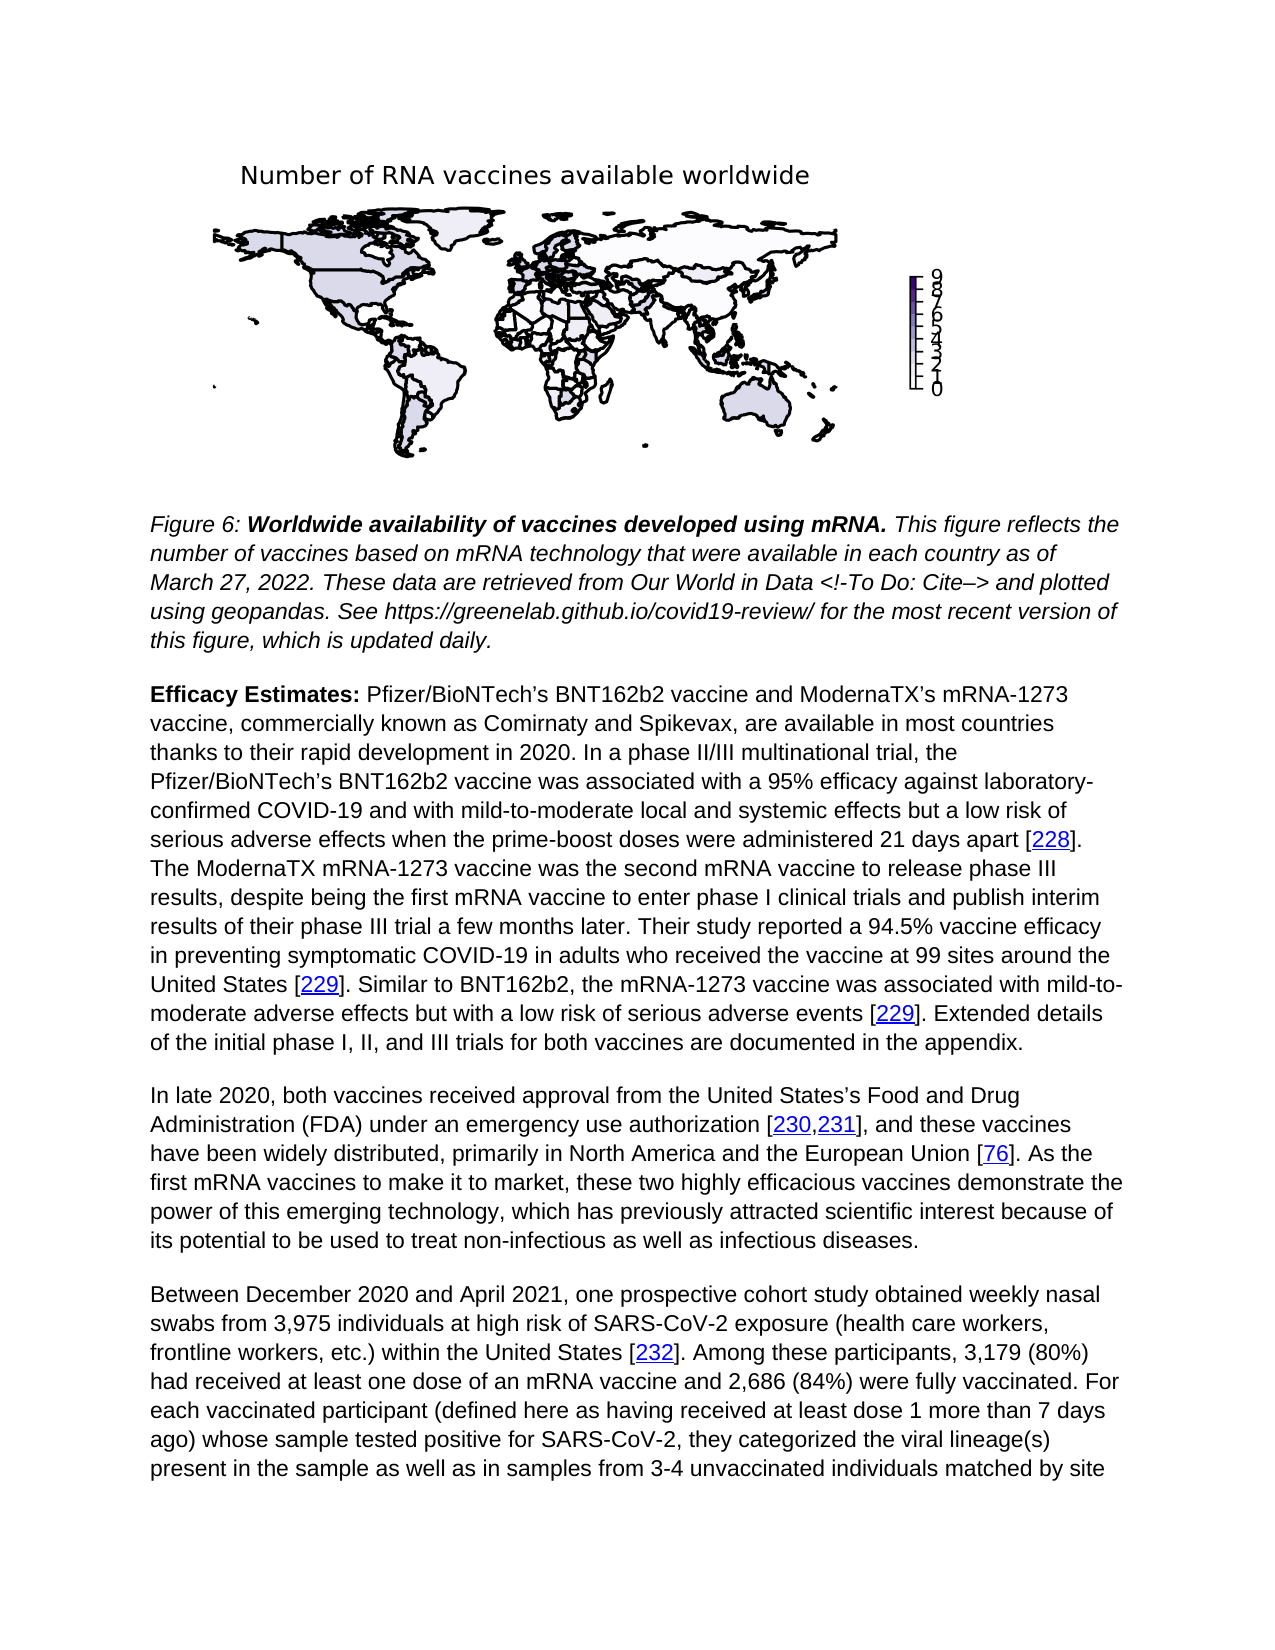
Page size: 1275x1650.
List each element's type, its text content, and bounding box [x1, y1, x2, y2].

picture [168, 150, 958, 484]
text Figure 6: Worldwide availability of vaccines developed using mRNA. This figure reflects the number of vaccines based on mRNA technology that were available in each country as of March 27, 2022. These data are retrieved from Our World in Data <!-To Do: Cite–> and plotted using geopandas. See https://greenelab.github.io/covid19-review/ for the most recent version of this figure, which is updated daily. [150, 511, 1125, 653]
text In late 2020, both vaccines received approval from the United States’s Food and Drug Administration (FDA) under an emergency use authorization [230,231], and these vaccines have been widely distributed, primarily in North America and the European Union [76]. As the first mRNA vaccines to make it to market, these two highly efficacious vaccines demonstrate the power of this emerging technology, which has previously attracted scientific interest because of its potential to be used to treat non-infectious as well as infectious diseases. [150, 1082, 1125, 1254]
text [150, 1281, 1125, 1481]
text Efficacy Estimates: Pfizer/BioNTech’s BNT162b2 vaccine and ModernaTX’s mRNA-1273 vaccine, commercially known as Comirnaty and Spikevax, are available in most countries thanks to their rapid development in 2020. In a phase II/III multinational trial, the Pfizer/BioNTech’s BNT162b2 vaccine was associated with a 95% efficacy against laboratory-confirmed COVID-19 and with mild-to-moderate local and systemic effects but a low risk of serious adverse effects when the prime-boost doses were administered 21 days apart [228]. The ModernaTX mRNA-1273 vaccine was the second mRNA vaccine to release phase III results, despite being the first mRNA vaccine to enter phase I clinical trials and publish interim results of their phase III trial a few months later. Their study reported a 94.5% vaccine efficacy in preventing symptomatic COVID-19 in adults who received the vaccine at 99 sites around the United States [229]. Similar to BNT162b2, the mRNA-1273 vaccine was associated with mild-to-moderate adverse effects but with a low risk of serious adverse events [229]. Extended details of the initial phase I, II, and III trials for both vaccines are documented in the appendix. [150, 681, 1125, 1055]
